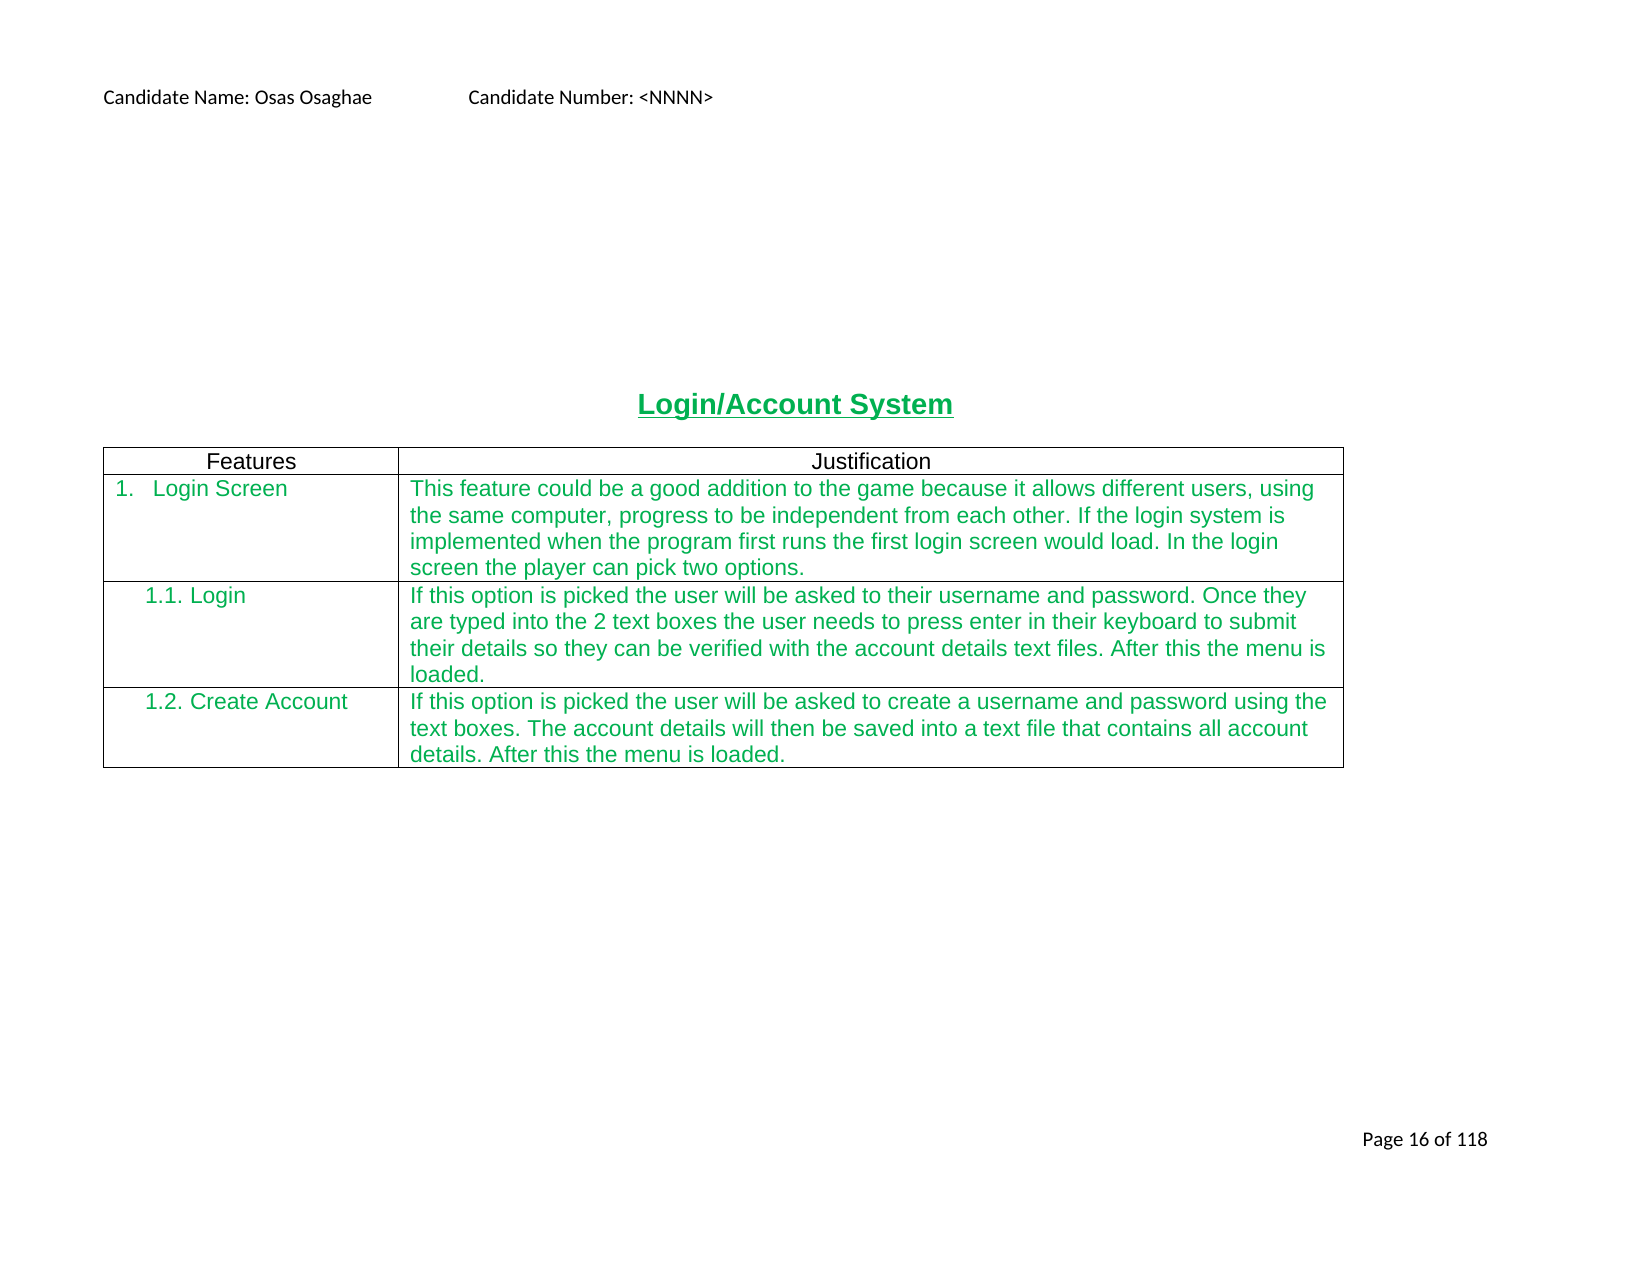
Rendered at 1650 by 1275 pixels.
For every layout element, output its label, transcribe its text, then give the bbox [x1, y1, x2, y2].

table_cell If this option is picked the user will be asked to their username and password. Once they are typed into the 2 text boxes the user needs to press enter in their keyboard to submit their details so they can be verified with the account details text files. After this the menu is loaded. [399, 582, 1343, 687]
table_cell Login Screen [104, 475, 398, 581]
table_header Features [104, 448, 398, 474]
table_cell This feature could be a good addition to the game because it allows different users, using the same computer, progress to be independent from each other. If the login system is implemented when the program first runs the first login screen would load. In the login screen the player can pick two options. [399, 475, 1343, 581]
table_cell If this option is picked the user will be asked to create a username and password using the text boxes. The account details will then be saved into a text file that contains all account details. After this the menu is loaded. [399, 688, 1343, 767]
table_cell Login [104, 582, 398, 687]
table_header Justification [399, 448, 1343, 474]
text Login/Account System [103, 387, 1488, 421]
table_cell Create Account [104, 688, 398, 767]
